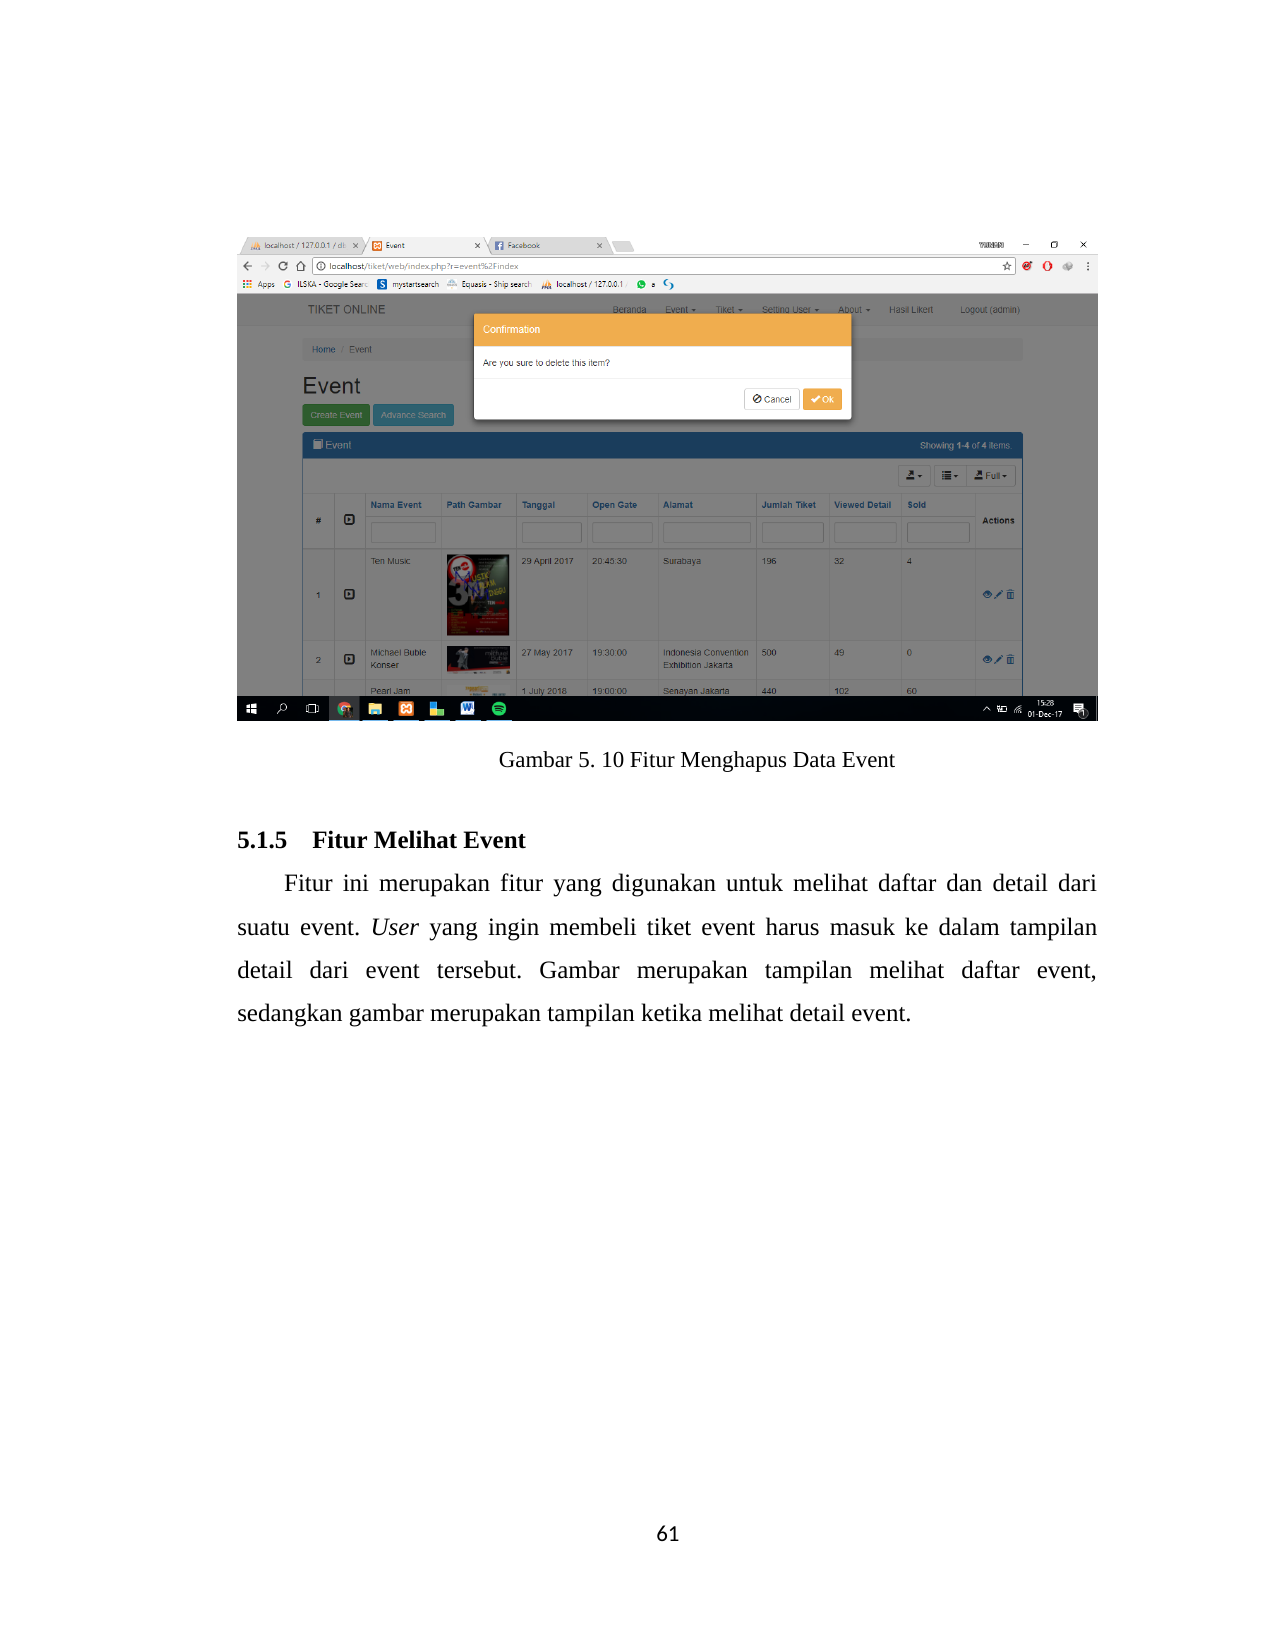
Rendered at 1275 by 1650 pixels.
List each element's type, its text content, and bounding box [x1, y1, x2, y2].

subtitle Fitur Melihat Event [237, 825, 1098, 854]
text Fitur ini merupakan fitur yang digunakan untuk melihat daftar dan detail dari suatu event. User yang ingin membeli tiket event harus masuk ke dalam tampilan detail dari event tersebut. Gambar merupakan tampilan melihat daftar event, sedangkan gambar merupakan tampilan ketika melihat detail event. [237, 868, 1098, 1027]
picture [237, 237, 1098, 721]
